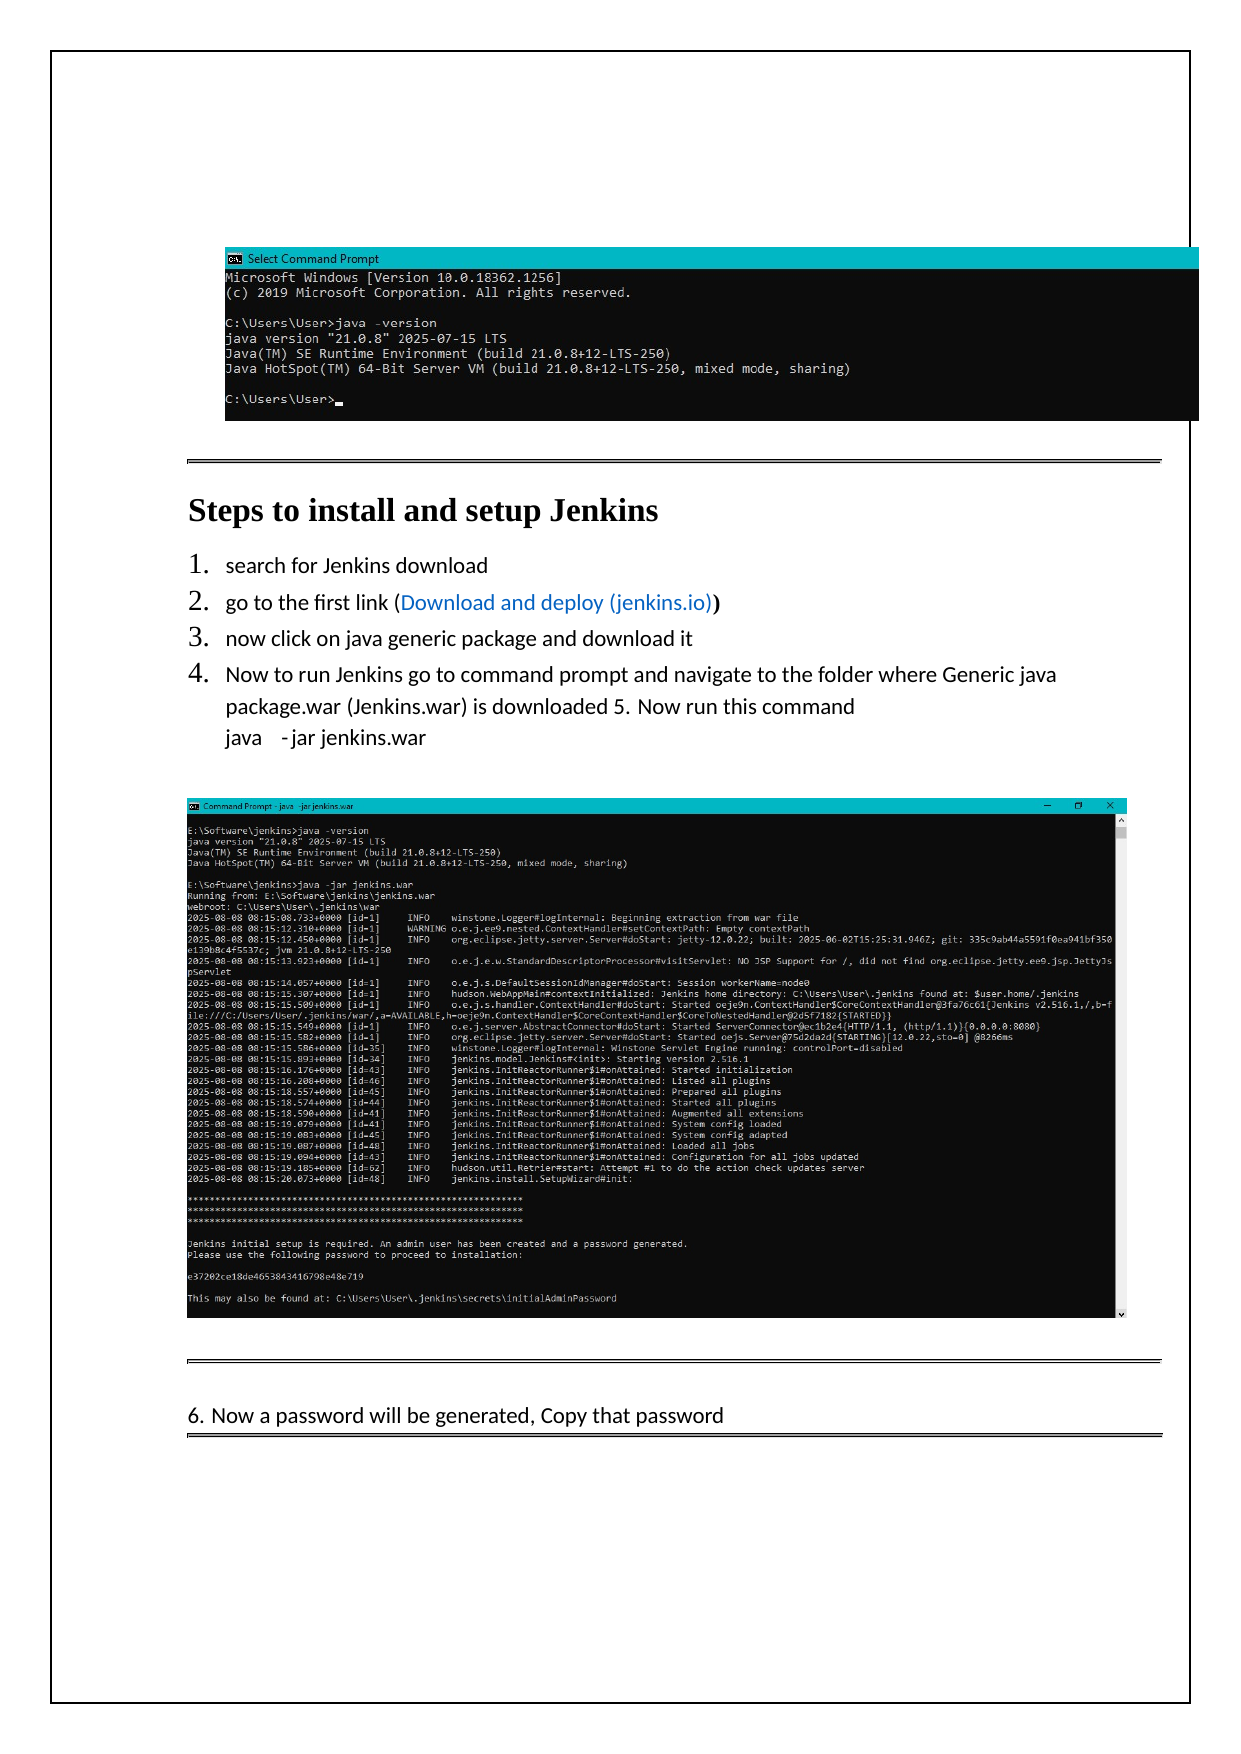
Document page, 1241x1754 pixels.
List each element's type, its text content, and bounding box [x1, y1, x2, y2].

text 6. Now a password will be generated, Copy that password [187, 1401, 1090, 1429]
list now click on java generic package and download it [188, 619, 1090, 652]
list go to the first link (Download and deploy (jenkins.io)) [188, 583, 1090, 616]
picture [187, 798, 1127, 1318]
list Now to run Jenkins go to command prompt and navigate to the folder where Generic java package.war (Jenkins.war) is downloaded 5. Now run this command [188, 656, 1090, 720]
picture [225, 247, 1199, 421]
list search for Jenkins download [188, 546, 1090, 579]
